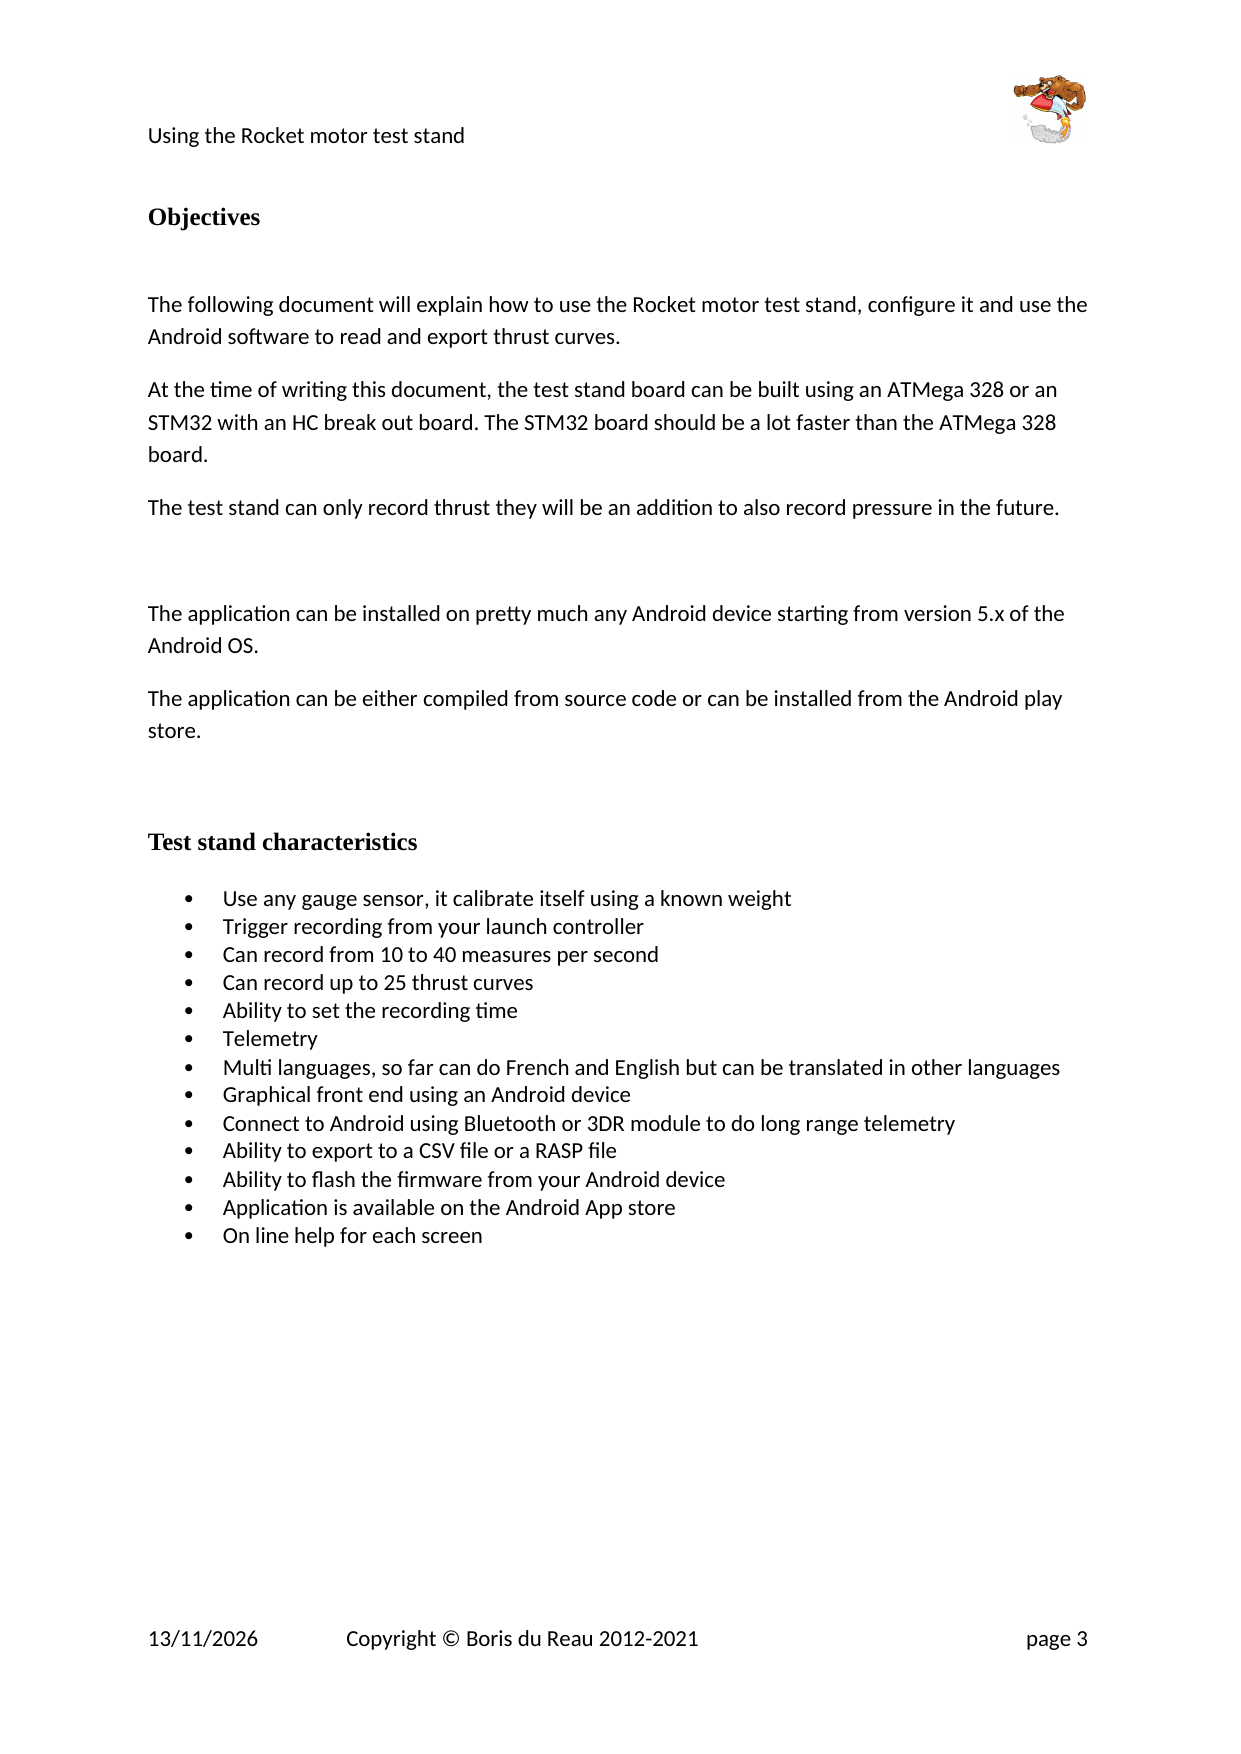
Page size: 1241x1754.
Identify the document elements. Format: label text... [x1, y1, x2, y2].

subtitle Test stand characteristics [148, 827, 1093, 855]
text The following document will explain how to use the Rocket motor test stand, configure it and use the Android software to read and export thrust curves. [148, 290, 1093, 351]
list Multi languages, so far can do French and English but can be translated in other languages [185, 1053, 1093, 1081]
list Can record from 10 to 40 measures per second [185, 941, 1093, 968]
text The test stand can only record thrust they will be an addition to also record pressure in the future. [148, 493, 1093, 521]
list Application is available on the Android App store [185, 1193, 1093, 1221]
text At the time of writing this document, the test stand board can be built using an ATMega 328 or an STM32 with an HC break out board. The STM32 board should be a lot faster than the ATMega 328 board. [148, 376, 1093, 468]
list Ability to set the recording time [185, 997, 1093, 1024]
list On line help for each screen [185, 1221, 1093, 1249]
text The application can be either compiled from source code or can be installed from the Android play store. [148, 684, 1093, 744]
list Ability to export to a CSV file or a RASP file [185, 1137, 1093, 1165]
list Can record up to 25 thrust curves [185, 968, 1093, 997]
list Trigger recording from your launch controller [185, 912, 1093, 941]
list Telemetry [185, 1024, 1093, 1053]
list Ability to flash the firmware from your Android device [185, 1165, 1093, 1193]
subtitle Objectives [148, 202, 1093, 231]
list Use any gauge sensor, it calibrate itself using a known weight [185, 884, 1093, 912]
list Graphical front end using an Android device [185, 1081, 1093, 1109]
list Connect to Android using Bluetooth or 3DR module to do long range telemetry [185, 1109, 1093, 1137]
text The application can be installed on pretty much any Android device starting from version 5.x of the Android OS. [148, 599, 1093, 659]
picture [1012, 73, 1088, 144]
